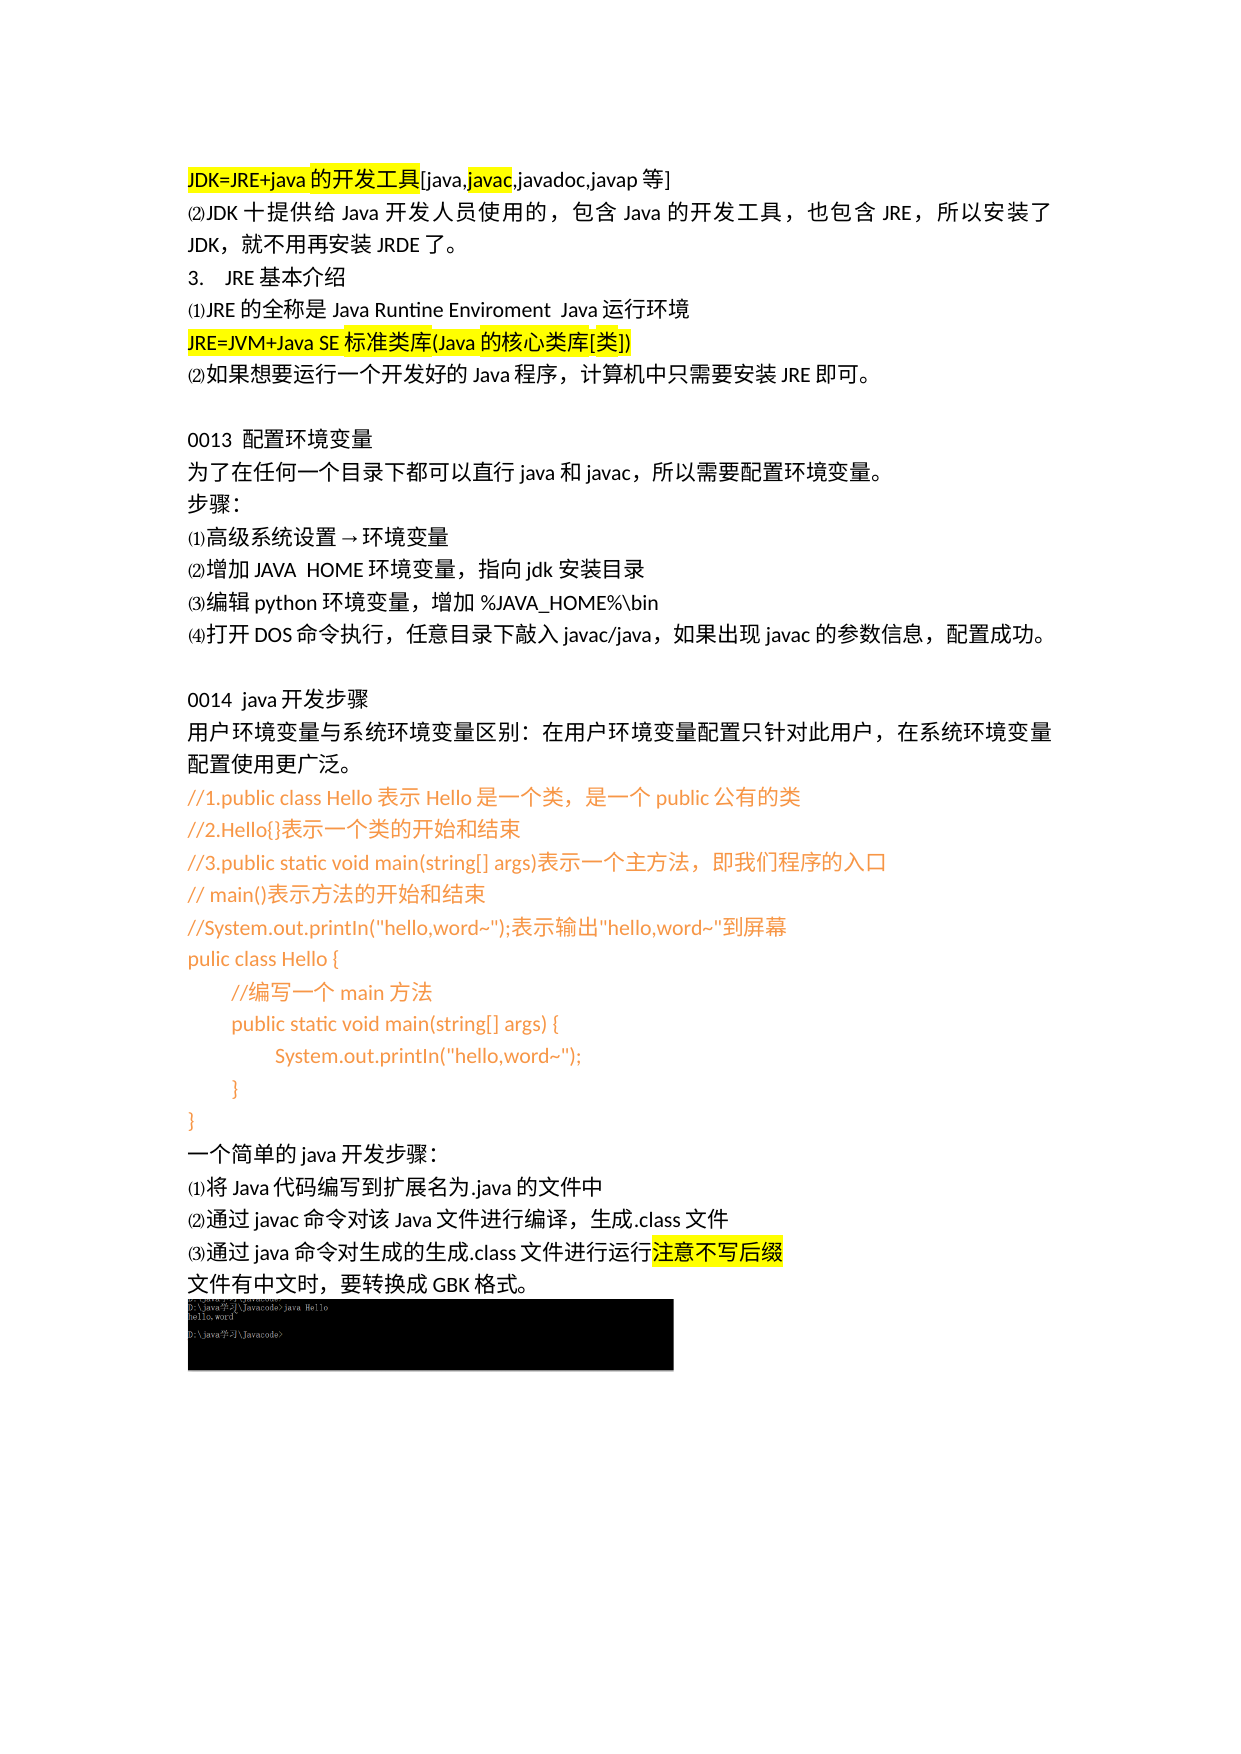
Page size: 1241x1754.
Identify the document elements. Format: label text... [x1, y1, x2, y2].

list JRE基本介绍 [187, 259, 1053, 292]
text 为了在任何一个目录下都可以直行java和javac，所以需要配置环境变量。 [187, 454, 1053, 487]
text } [187, 1104, 1053, 1137]
text pulic class Hello { [187, 942, 1053, 974]
text ⑶编辑python 环境变量，增加 %JAVA_HOME%\bin [187, 584, 1053, 617]
text ⑵JDK十提供给Java开发人员使用的，包含Java的开发工具，也包含JRE，所以安装了JDK，就不用再安装JRDE了。 [187, 194, 1053, 259]
text System.out.printIn("hello,word~"); [187, 1039, 1053, 1072]
text 文件有中文时，要转换成GBK格式。 [187, 1267, 1053, 1299]
text ⑵增加JAVA HOME 环境变量，指向jdk 安装目录 [187, 552, 1053, 584]
text //2.Hello{}表示一个类的开始和结束 [187, 812, 1053, 844]
text JDK=JRE+java的开发工具[java,javac,javadoc,javap等] [187, 162, 1053, 194]
picture [187, 1299, 674, 1372]
text ⑷打开DOS命令执行，任意目录下敲入javac/java，如果出现javac 的参数信息，配置成功。 [187, 617, 1053, 649]
text //编写一个main方法 [187, 974, 1053, 1007]
text ⑴JRE的全称是 Java Runtine Enviroment Java运行环境 [187, 292, 1053, 324]
text 步骤： [187, 487, 1053, 519]
text 用户环境变量与系统环境变量区别：在用户环境变量配置只针对此用户，在系统环境变量配置使用更广泛。 [187, 714, 1053, 779]
text ⑵如果想要运行一个开发好的Java程序，计算机中只需要安装JRE即可。 [187, 357, 1053, 389]
text 0014 java开发步骤 [187, 682, 1053, 714]
text 0013 配置环境变量 [187, 422, 1053, 454]
text ⑴将Java代码编写到扩展名为.java的文件中 [187, 1169, 1053, 1202]
text 一个简单的java开发步骤： [187, 1137, 1053, 1169]
text // main()表示方法的开始和结束 [187, 877, 1053, 909]
text //System.out.printIn("hello,word~");表示输出"hello,word~"到屏幕 [187, 909, 1053, 942]
text public static void main(string[] args) { [187, 1007, 1053, 1039]
text } [187, 1072, 1053, 1104]
text //1.public class Hello 表示Hello是一个类，是一个public公有的类 [187, 779, 1053, 812]
text ⑶通过java命令对生成的生成.class文件进行运行注意不写后缀 [187, 1234, 1053, 1267]
text JRE=JVM+Java SE标准类库(Java的核心类库[类]) [187, 324, 1053, 357]
text ⑴高级系统设置环境变量 [187, 519, 1053, 552]
text ⑵通过javac命令对该Java文件进行编译，生成.class文件 [187, 1202, 1053, 1234]
text //3.public static void main(string[] args)表示一个主方法，即我们程序的入口 [187, 844, 1053, 877]
